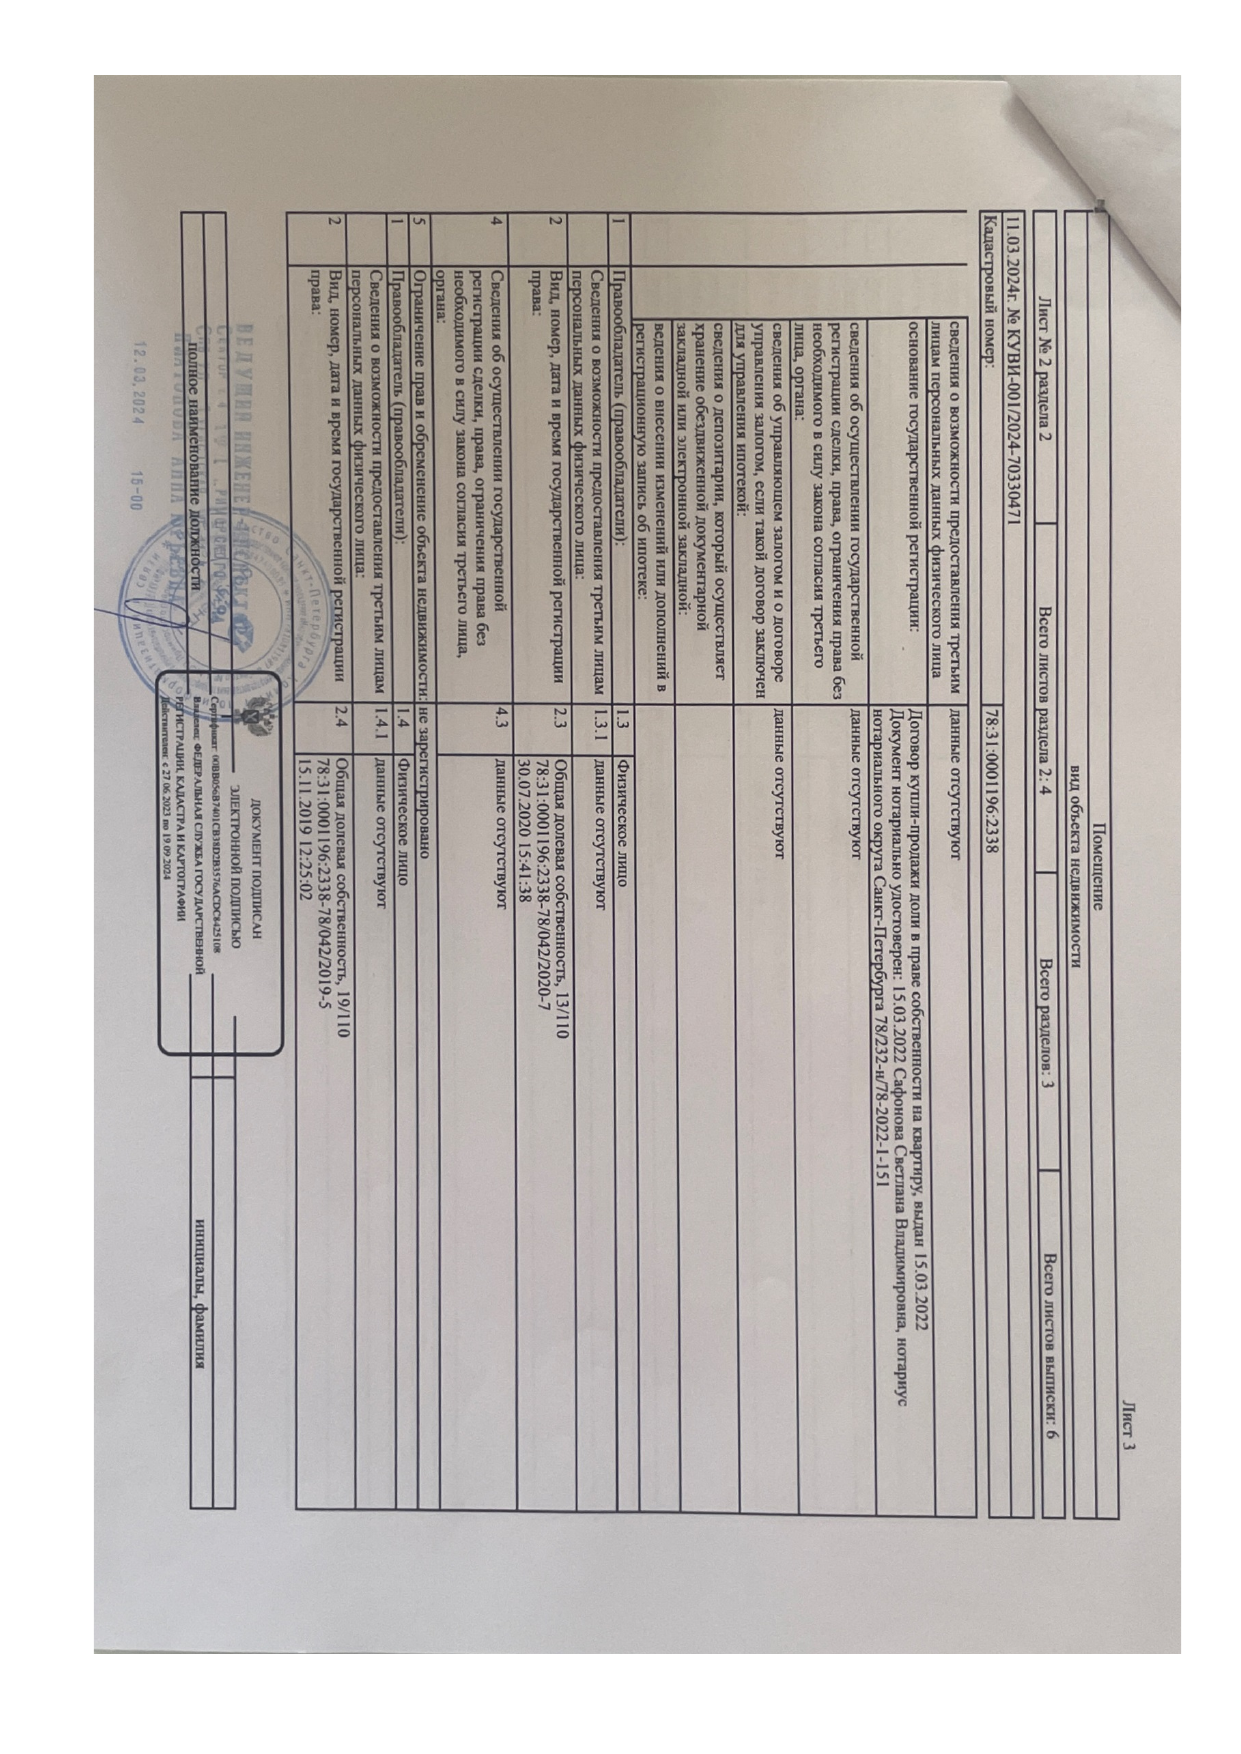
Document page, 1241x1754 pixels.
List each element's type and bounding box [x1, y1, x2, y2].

picture [93, 75, 1182, 1654]
